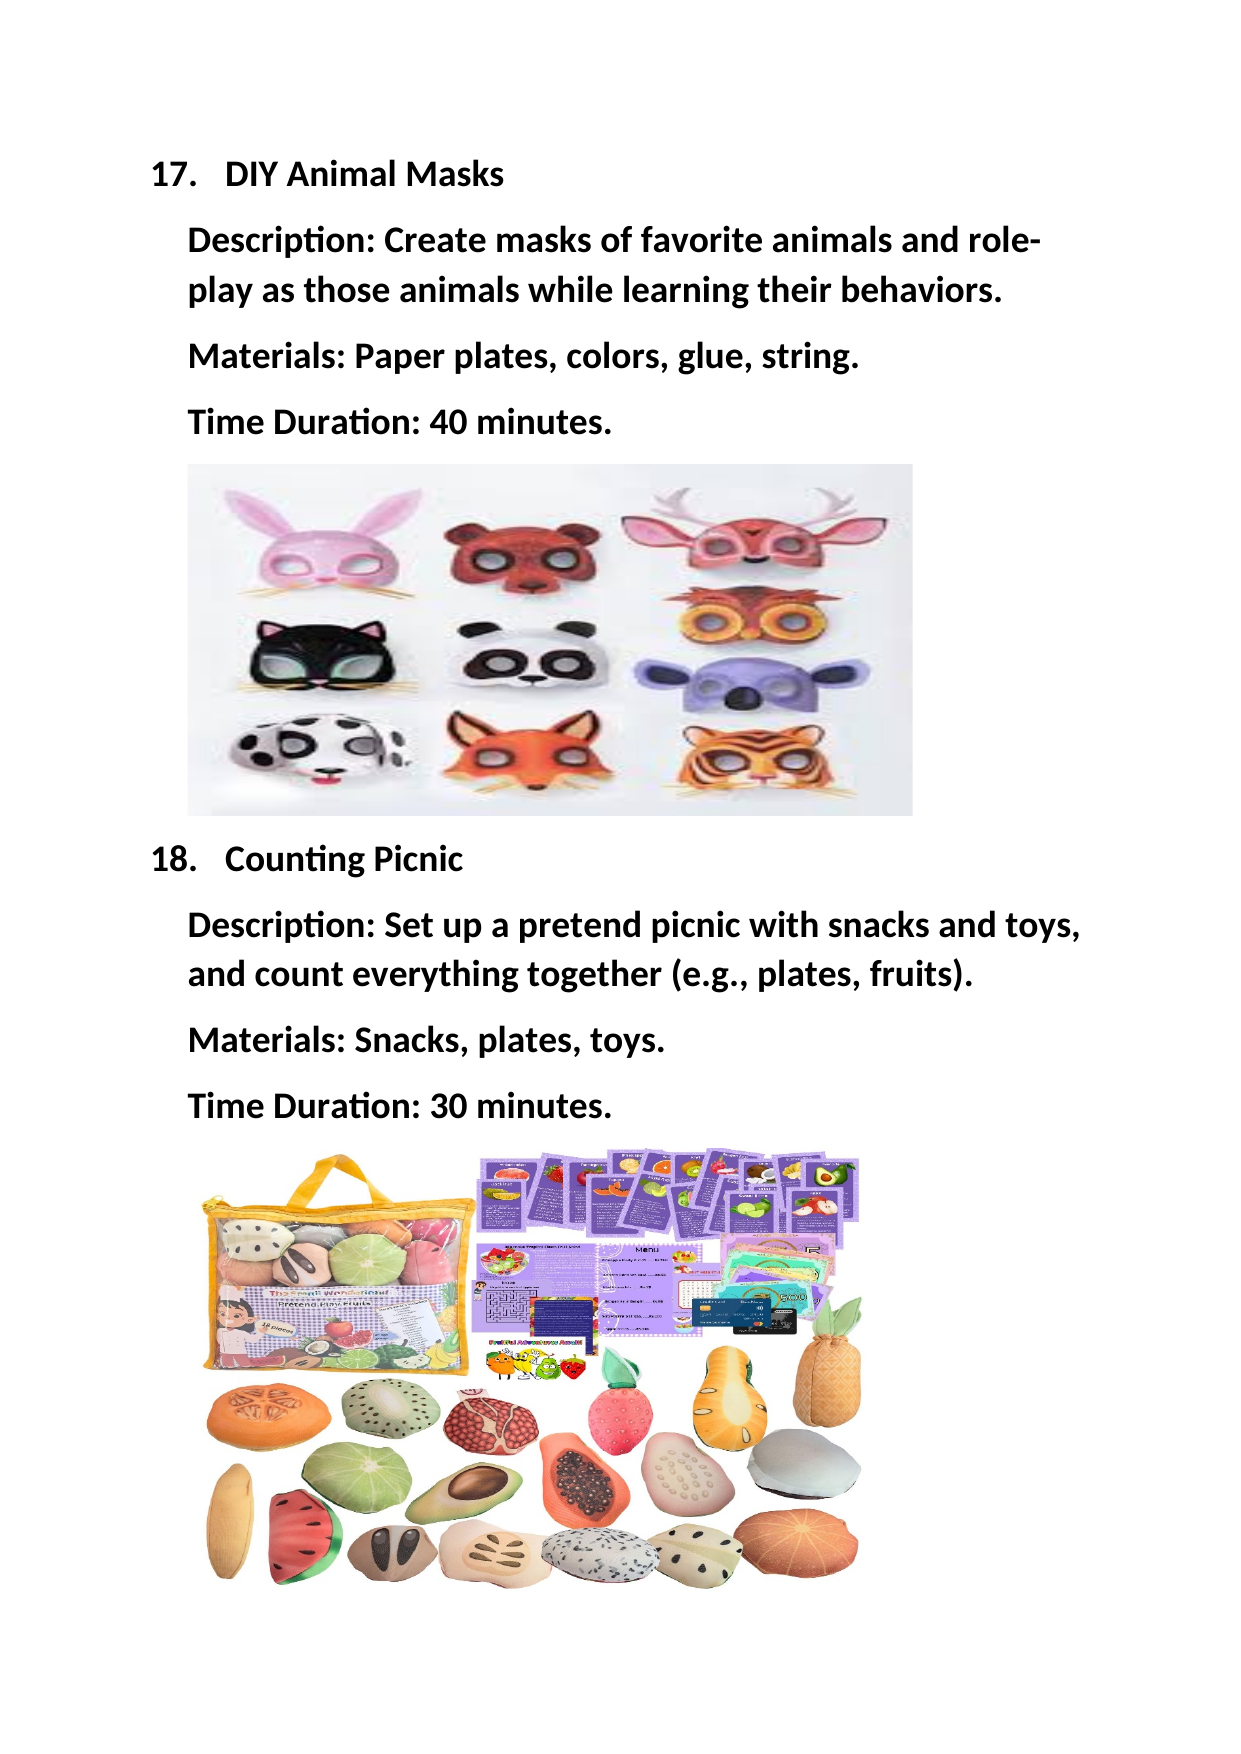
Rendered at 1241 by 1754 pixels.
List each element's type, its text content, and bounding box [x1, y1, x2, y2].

text Description: Create masks of favorite animals and role-play as those animals while learning their behaviors. [187, 216, 1090, 311]
list DIY Animal Masks [150, 150, 1090, 196]
text Materials: Snacks, plates, toys. [187, 1016, 1090, 1062]
text Time Duration: 30 minutes. [187, 1082, 1090, 1128]
list Counting Picnic [150, 834, 1090, 880]
picture [187, 464, 913, 816]
text Materials: Paper plates, colors, glue, string. [187, 332, 1090, 378]
text Time Duration: 40 minutes. [187, 398, 1090, 444]
text Description: Set up a pretend picnic with snacks and toys, and count everything together (e.g., plates, fruits). [187, 901, 1090, 996]
picture [187, 1148, 869, 1591]
